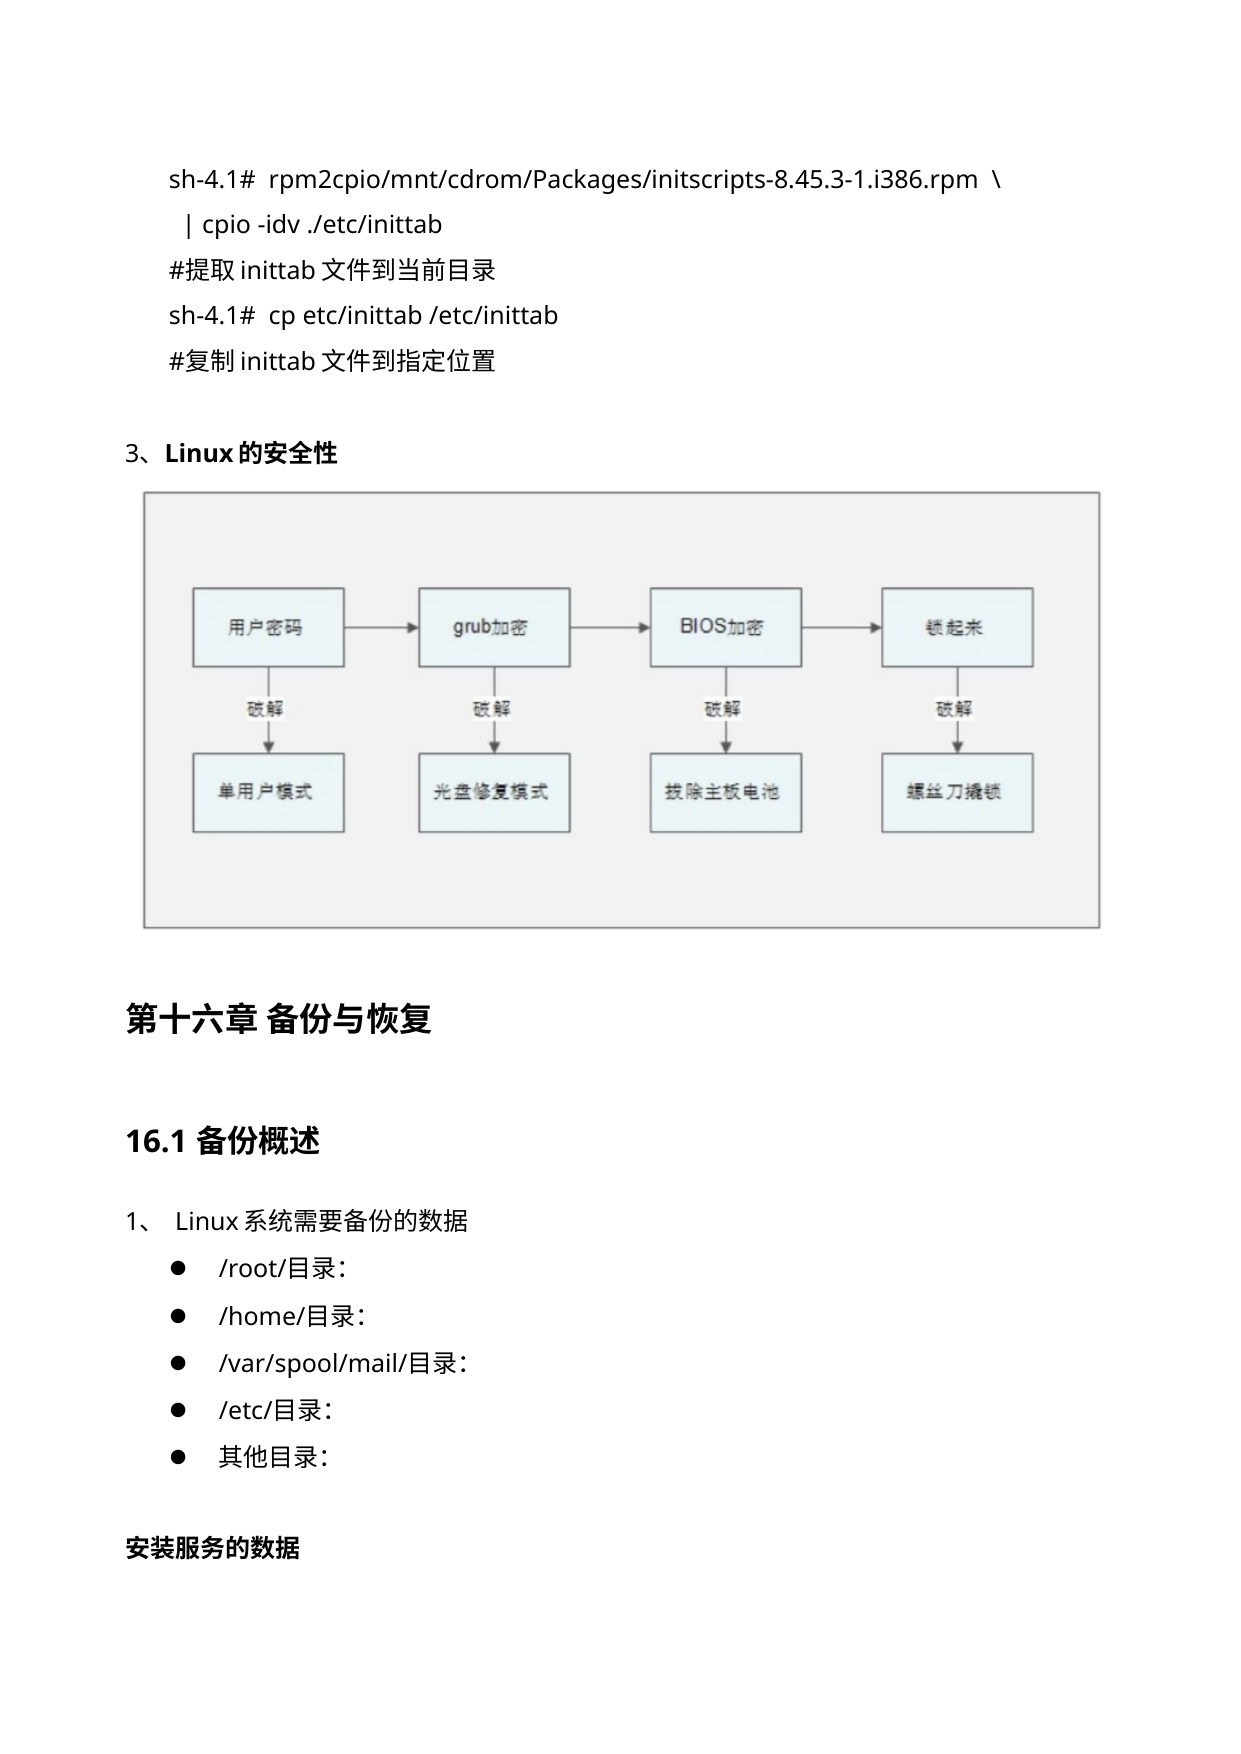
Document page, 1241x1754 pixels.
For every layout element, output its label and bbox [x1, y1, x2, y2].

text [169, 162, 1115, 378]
picture [125, 480, 1116, 944]
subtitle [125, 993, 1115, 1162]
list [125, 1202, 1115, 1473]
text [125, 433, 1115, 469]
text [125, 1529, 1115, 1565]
